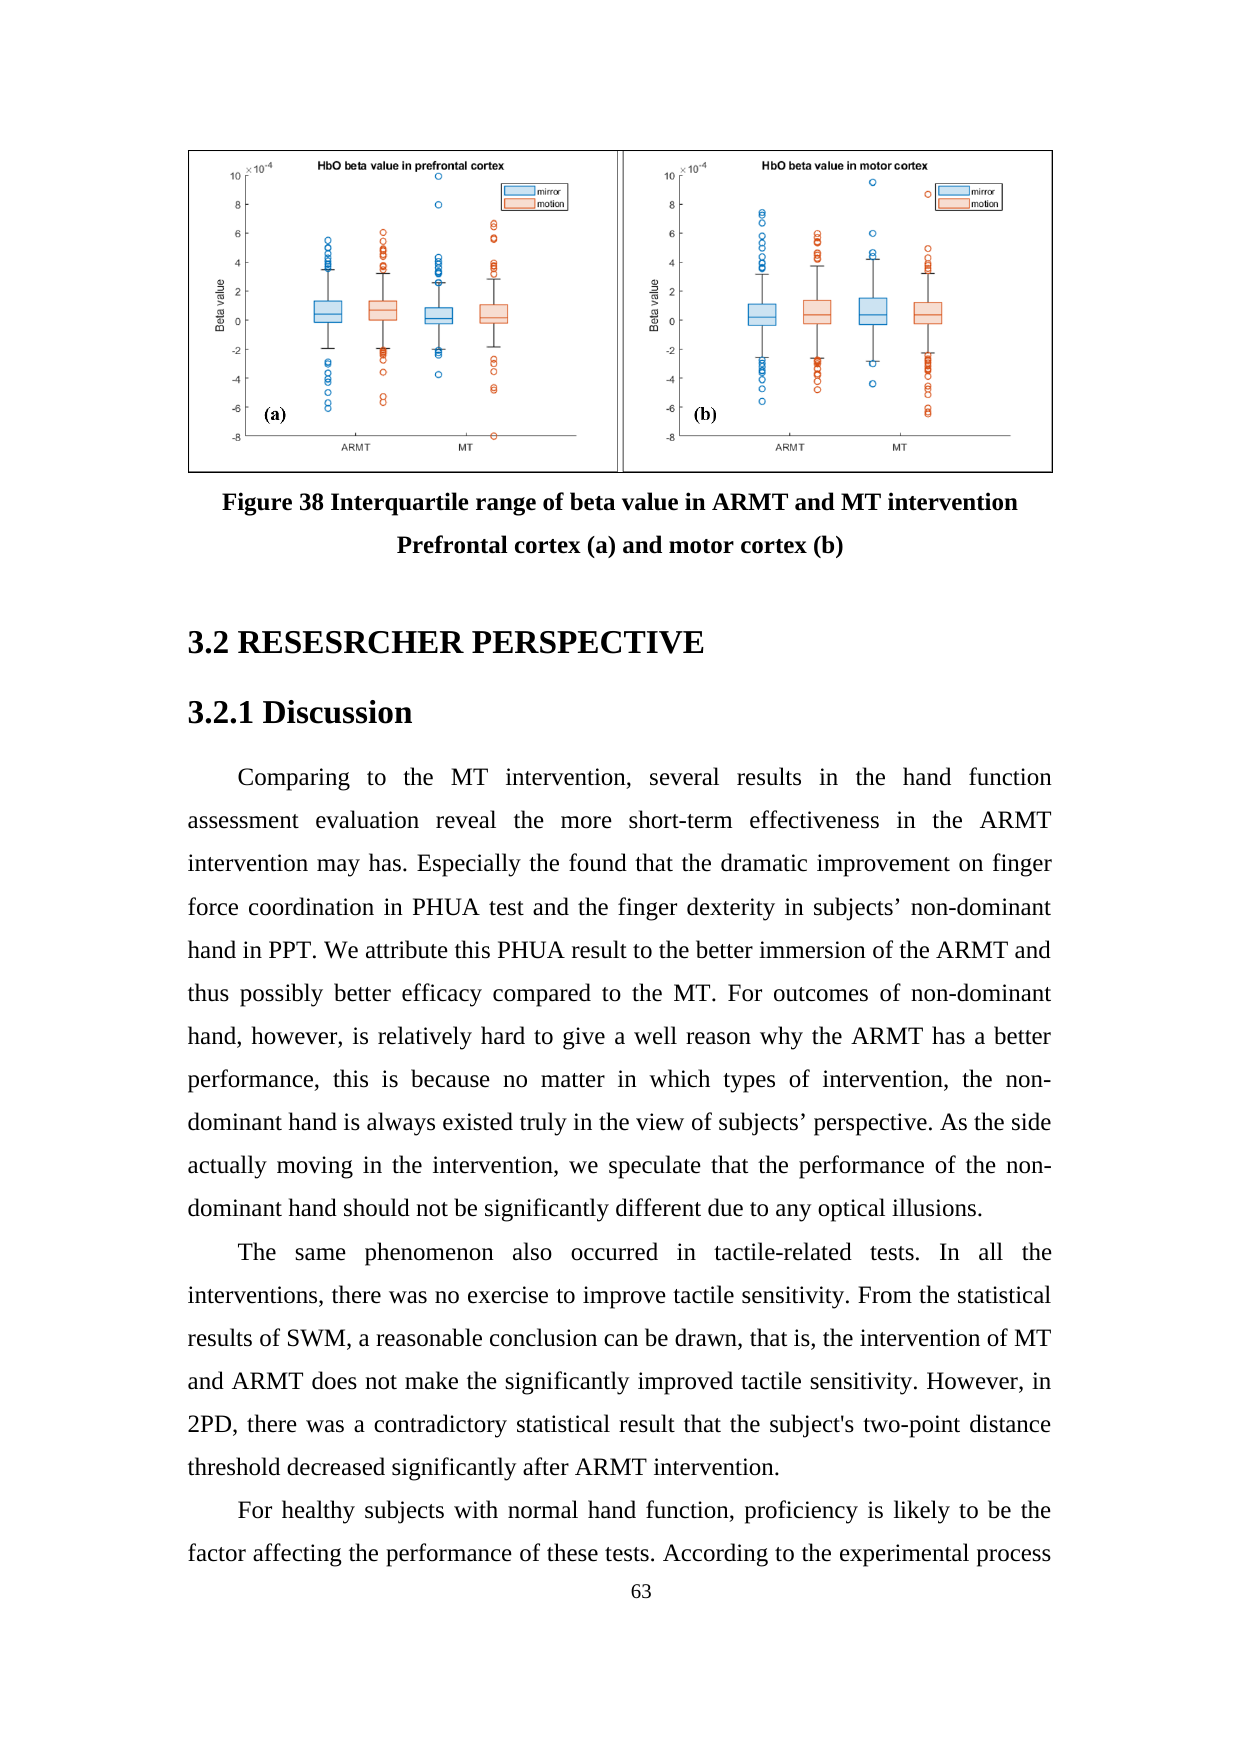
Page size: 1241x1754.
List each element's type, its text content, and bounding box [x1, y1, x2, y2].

text Comparing to the MT intervention, several results in the hand function assessment evaluation reveal the more short-term effectiveness in the ARMT intervention may has. Especially the found that the dramatic improvement on finger force coordination in PHUA test and the finger dexterity in subjects’ non-dominant hand in PPT. We attribute this PHUA result to the better immersion of the ARMT and thus possibly better efficacy compared to the MT. For outcomes of non-dominant hand, however, is relatively hard to give a well reason why the ARMT has a better performance, this is because no matter in which types of intervention, the non-dominant hand is always existed truly in the view of subjects’ perspective. As the side actually moving in the intervention, we speculate that the performance of the non-dominant hand should not be significantly different due to any optical illusions. [187, 762, 1053, 1222]
picture [189, 151, 1052, 472]
text Prefrontal cortex (a) and motor cortex (b) [187, 531, 1053, 559]
text Figure 38 Interquartile range of beta value in ARMT and MT intervention [187, 487, 1053, 516]
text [187, 1495, 1053, 1567]
subtitle 3.2.1 Discussion [187, 692, 1053, 731]
text The same phenomenon also occurred in tactile-related tests. In all the interventions, there was no exercise to improve tactile sensitivity. From the statistical results of SWM, a reasonable conclusion can be drawn, that is, the intervention of MT and ARMT does not make the significantly improved tactile sensitivity. However, in 2PD, there was a contradictory statistical result that the subject's two-point distance threshold decreased significantly after ARMT intervention. [187, 1237, 1053, 1481]
subtitle 3.2 RESESRCHER PERSPECTIVE [187, 622, 1053, 661]
